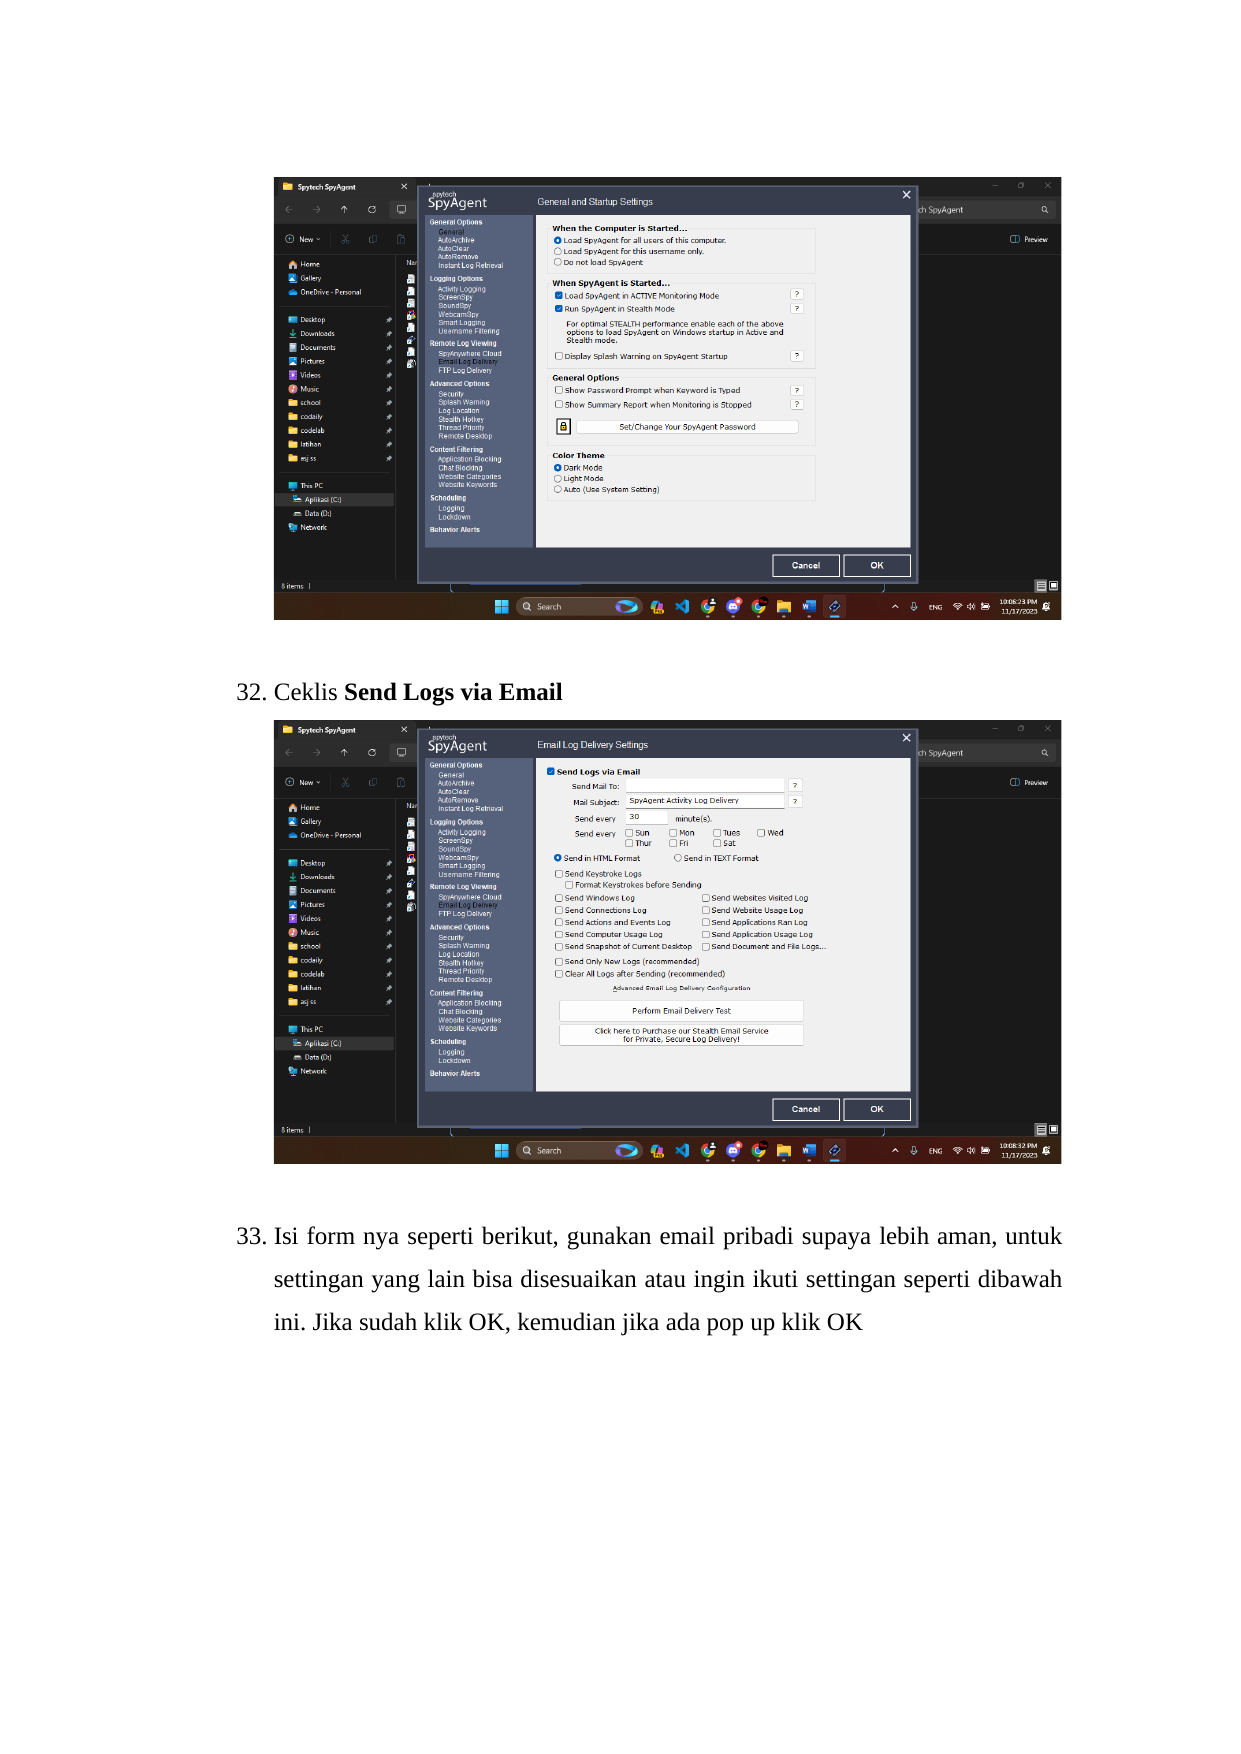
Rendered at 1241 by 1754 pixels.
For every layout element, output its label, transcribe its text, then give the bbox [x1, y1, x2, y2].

list Ceklis Send Logs via Email [236, 677, 1063, 706]
picture [273, 177, 1062, 620]
list Isi form nya seperti berikut, gunakan email pribadi supaya lebih aman, untuk settingan yang lain bisa disesuaikan atau ingin ikuti settingan seperti dibawah ini. Jika sudah klik OK, kemudian jika ada pop up klik OK [236, 1221, 1063, 1336]
picture [273, 720, 1062, 1164]
